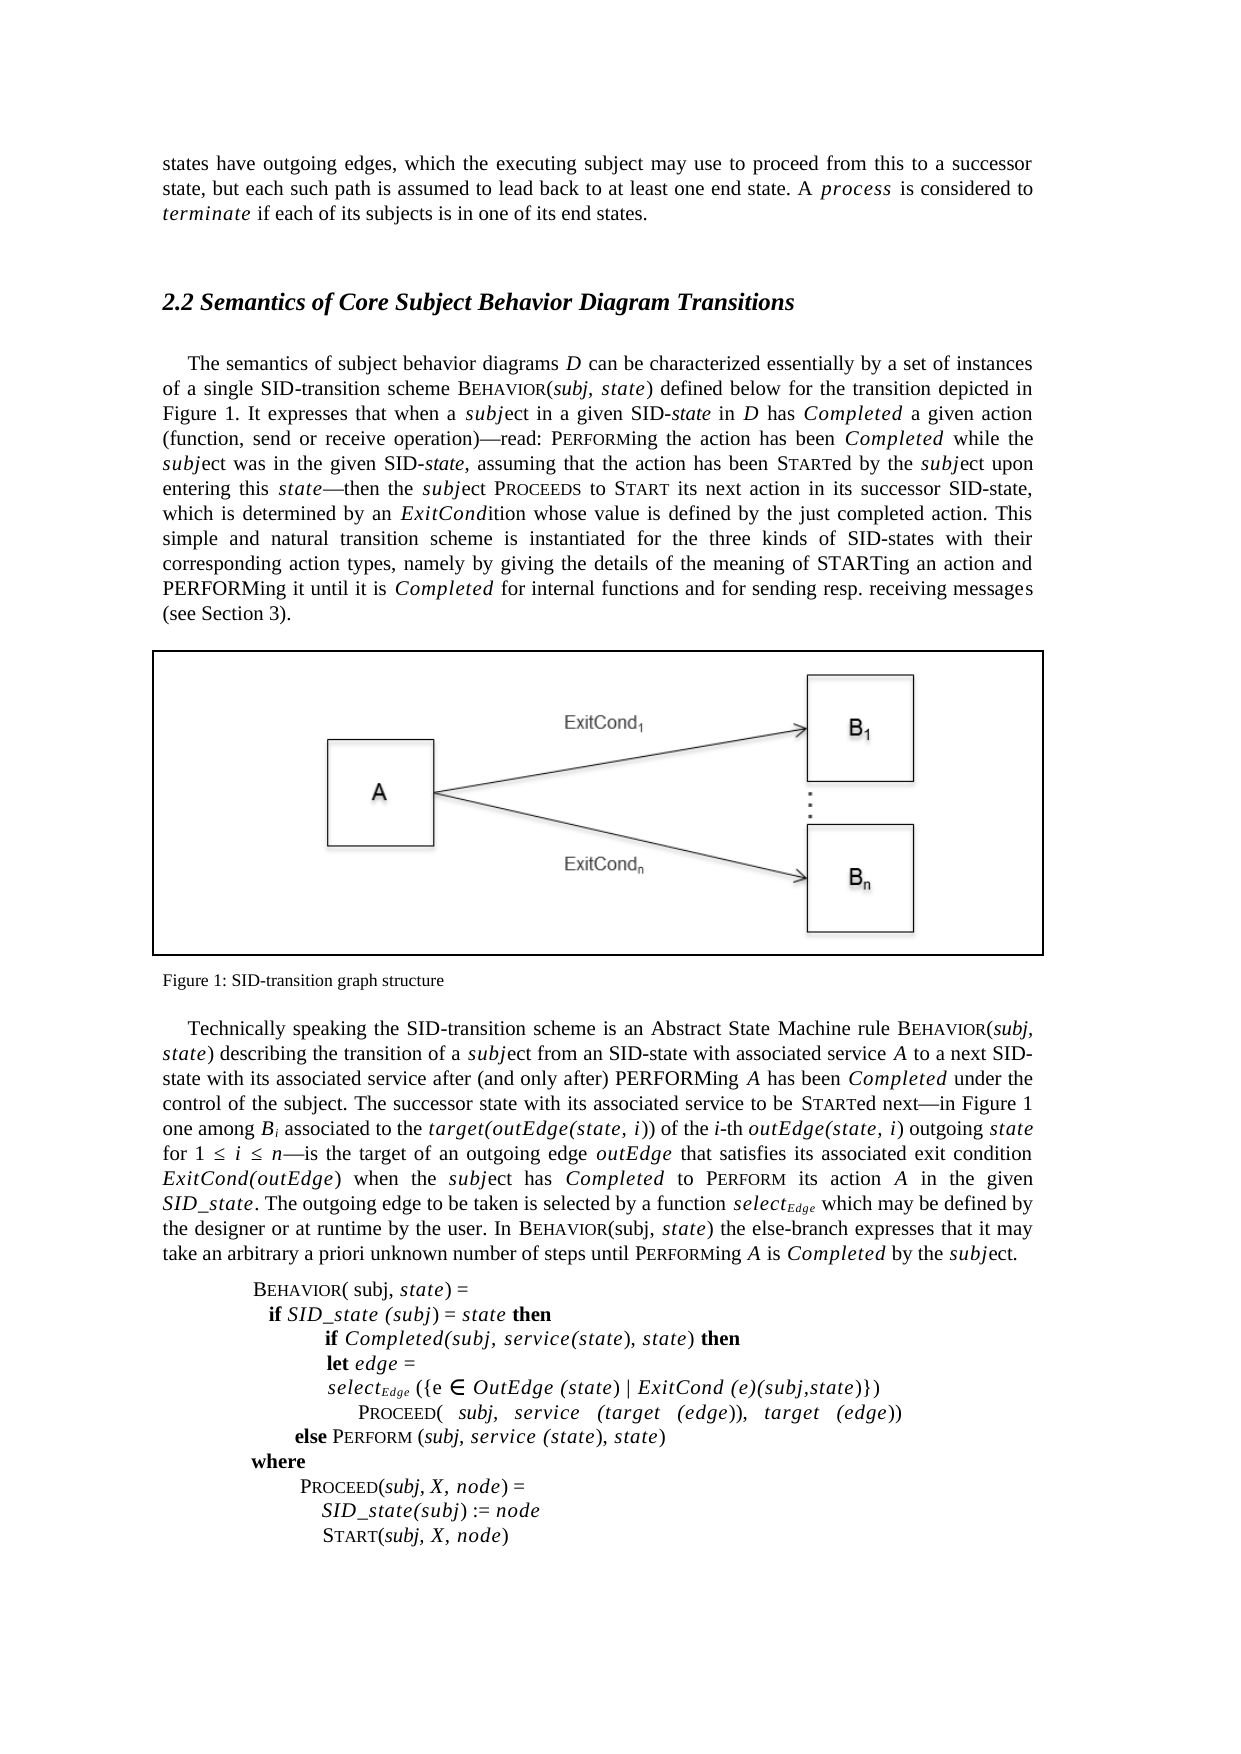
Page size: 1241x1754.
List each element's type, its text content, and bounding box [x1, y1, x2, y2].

subtitle 2.2 Semantics of Core Subject Behavior Diagram Transitions [162, 287, 1033, 316]
text Figure 1: SID-transition graph structure [162, 969, 1033, 990]
text Start(subj, X, node) [236, 1522, 625, 1547]
text Proceed(subj, X, node) = [236, 1473, 625, 1498]
text SID_state(subj) := node [236, 1498, 625, 1522]
text if Completed(subj, service(state), state) then let edge = [238, 1326, 796, 1375]
text The semantics of subject behavior diagrams D can be characterized essentially by a set of instances of a single SID-transition scheme Behavior(subj, state) defined below for the transition depicted in Figure 1. It expresses that when a subject in a given SID-state in D has Completed a given action (function, send or receive operation)—read: Performing the action has been Completed while the subject was in the given SID-state, assuming that the action has been Started by the subject upon entering this state—then the subject Proceeds to Start its next action in its successor SID-state, which is determined by an ExitCondition whose value is defined by the just completed action. This simple and natural transition scheme is instantiated for the three kinds of SID-states with their corresponding action types, namely by giving the details of the meaning of STARTing an action and PERFORMing it until it is Completed for internal functions and for sending resp. receiving messages (see Section 3). [162, 349, 1033, 624]
text if SID_state (subj) = state then [238, 1302, 1033, 1326]
text where [162, 1448, 1033, 1473]
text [162, 150, 1033, 225]
text selectEdge ({e OutEdge (state) | ExitCond (e)(subj,state)}) [222, 1375, 1033, 1399]
text Behavior( subj, state) = [222, 1277, 1033, 1302]
text Technically speaking the SID-transition scheme is an Abstract State Machine rule Behavior(subj, state) describing the transition of a subject from an SID-state with associated service A to a next SID-state with its associated service after (and only after) PERFORMing A has been Completed under the control of the subject. The successor state with its associated service to be Started next—in Figure 1 one among Bi associated to the target(outEdge(state, i)) of the i-th outEdge(state, i) outgoing state for 1 ≤ i ≤ n—is the target of an outgoing edge outEdge that satisfies its associated exit condition ExitCond(outEdge) when the subject has Completed to Perform its action A in the given SID_state. The outgoing edge to be taken is selected by a function selectEdge which may be defined by the designer or at runtime by the user. In Behavior(subj, state) the else-branch expresses that it may take an arbitrary a priori unknown number of steps until Performing A is Completed by the subject. [162, 1015, 1033, 1265]
picture [282, 653, 938, 953]
text Proceed( subj, service (target (edge)), target (edge)) else Perform (subj, service (state), state) [284, 1399, 962, 1448]
